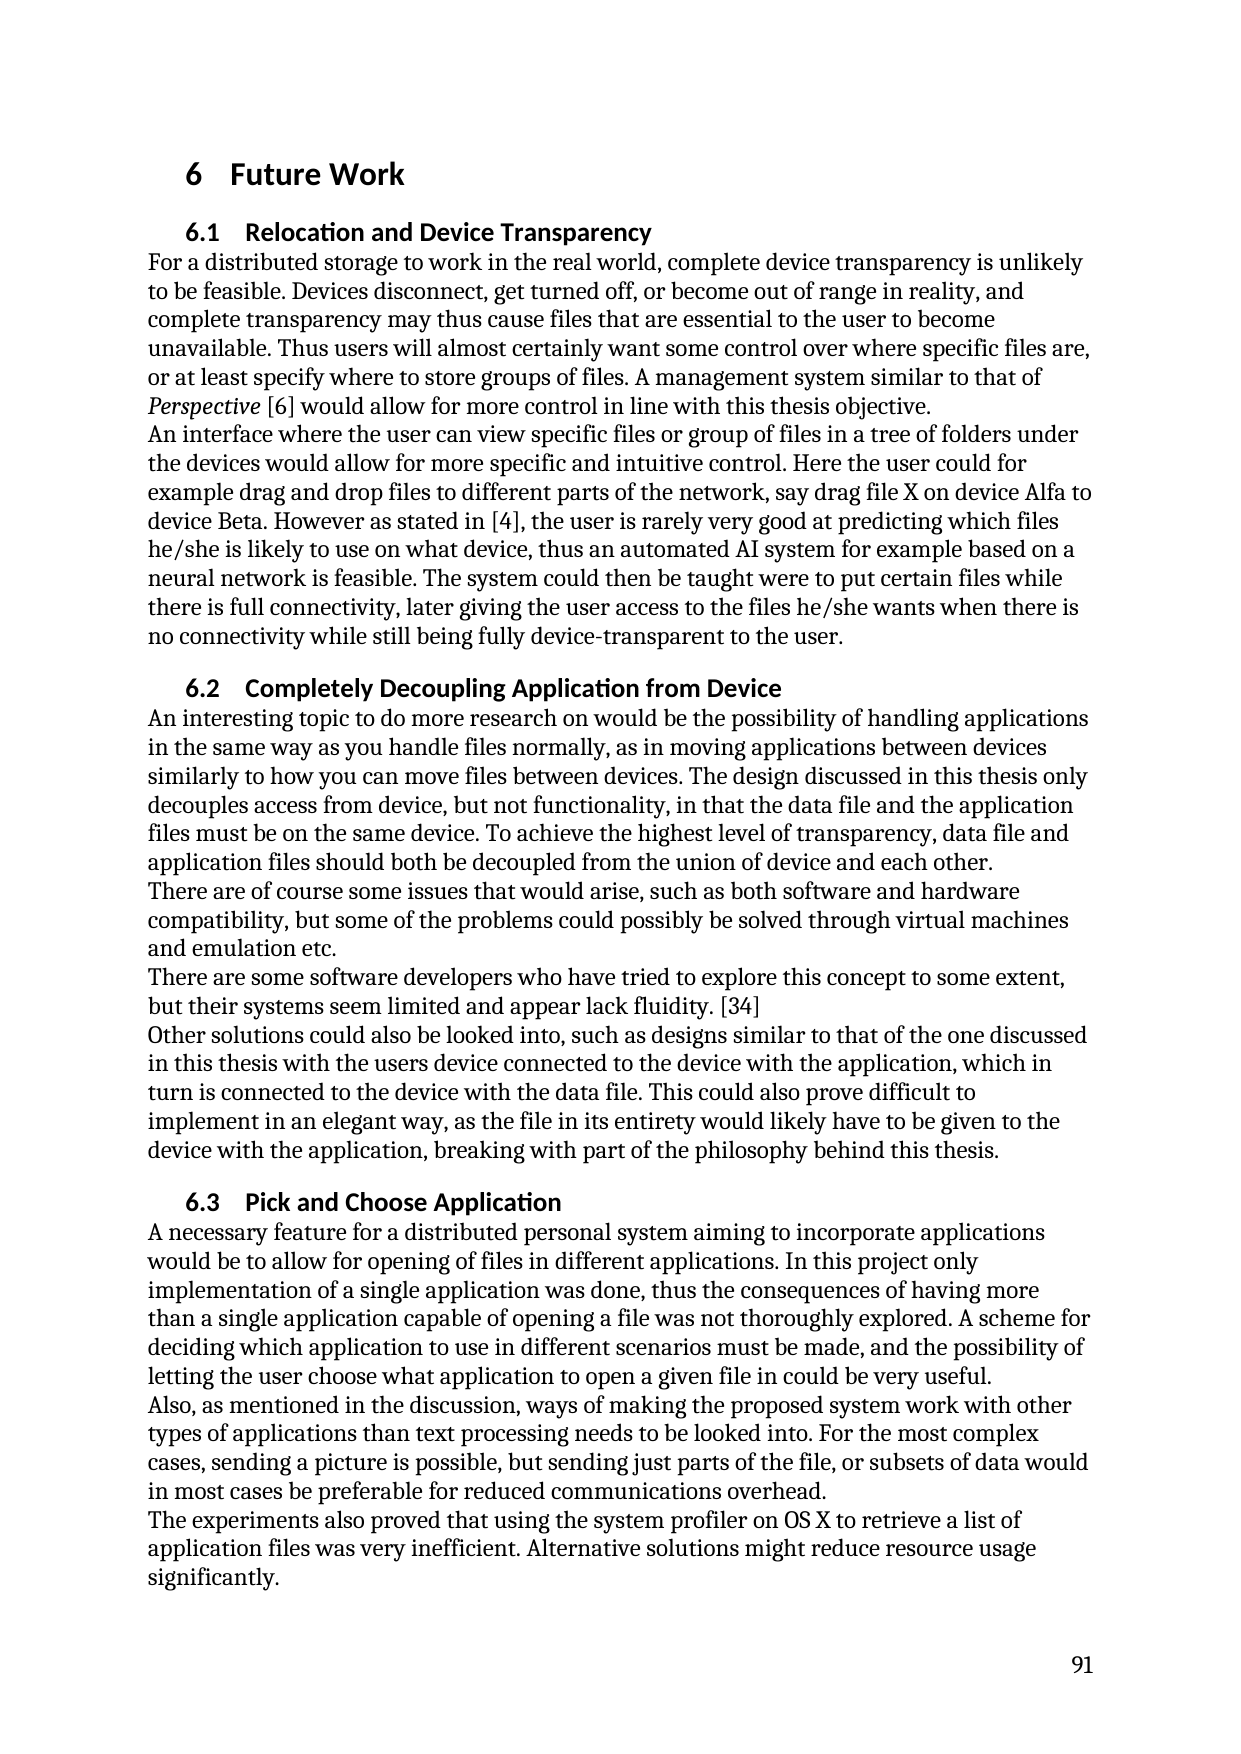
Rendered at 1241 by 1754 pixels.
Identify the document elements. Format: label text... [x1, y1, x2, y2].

text Other solutions could also be looked into, such as designs similar to that of the one discussed in this thesis with the users device connected to the device with the application, which in turn is connected to the device with the data file. This could also prove difficult to implement in an elegant way, as the file in its entirety would likely have to be given to the device with the application, breaking with part of the philosophy behind this thesis. [148, 1021, 1092, 1164]
subtitle Completely Decoupling Application from Device [185, 671, 1092, 704]
text An interface where the user can view specific files or group of files in a tree of folders under the devices would allow for more specific and intuitive control. Here the user could for example drag and drop files to different parts of the network, say drag file X on device Alfa to device Beta. However as stated in [4], the user is rarely very good at predicting which files he/she is likely to use on what device, thus an automated AI system for example based on a neural network is feasible. The system could then be taught were to put certain files while there is full connectivity, later giving the user access to the files he/she wants when there is no connectivity while still being fully device-transparent to the user. [148, 420, 1092, 650]
subtitle Relocation and Device Transparency [185, 215, 1092, 248]
text A necessary feature for a distributed personal system aiming to incorporate applications would be to allow for opening of files in different applications. In this project only implementation of a single application was done, thus the consequences of having more than a single application capable of opening a file was not thoroughly explored. A scheme for deciding which application to use in different scenarios must be made, and the possibility of letting the user choose what application to open a given file in could be very useful. [148, 1218, 1092, 1391]
text There are some software developers who have tried to explore this concept to some extent, but their systems seem limited and appear lack fluidity. [34] [148, 963, 1092, 1021]
subtitle Future Work [185, 153, 1092, 194]
subtitle Pick and Choose Application [185, 1185, 1092, 1218]
text For a distributed storage to work in the real world, complete device transparency is unlikely to be feasible. Devices disconnect, get turned off, or become out of range in reality, and complete transparency may thus cause files that are essential to the user to become unavailable. Thus users will almost certainly want some control over where specific files are, or at least specify where to store groups of files. A management system similar to that of Perspective [6] would allow for more control in line with this thesis objective. [148, 248, 1092, 420]
text An interesting topic to do more research on would be the possibility of handling applications in the same way as you handle files normally, as in moving applications between devices similarly to how you can move files between devices. The design discussed in this thesis only decouples access from device, but not functionality, in that the data file and the application files must be on the same device. To achieve the highest level of transparency, data file and application files should both be decoupled from the union of device and each other. [148, 704, 1092, 877]
text Also, as mentioned in the discussion, ways of making the proposed system work with other types of applications than text processing needs to be looked into. For the most complex cases, sending a picture is possible, but sending just parts of the file, or subsets of data would in most cases be preferable for reduced communications overhead. [148, 1391, 1092, 1506]
text The experiments also proved that using the system profiler on OS X to retrieve a list of application files was very inefficient. Alternative solutions might reduce resource usage significantly. [148, 1506, 1092, 1592]
text There are of course some issues that would arise, such as both software and hardware compatibility, but some of the problems could possibly be solved through virtual machines and emulation etc. [148, 877, 1092, 963]
